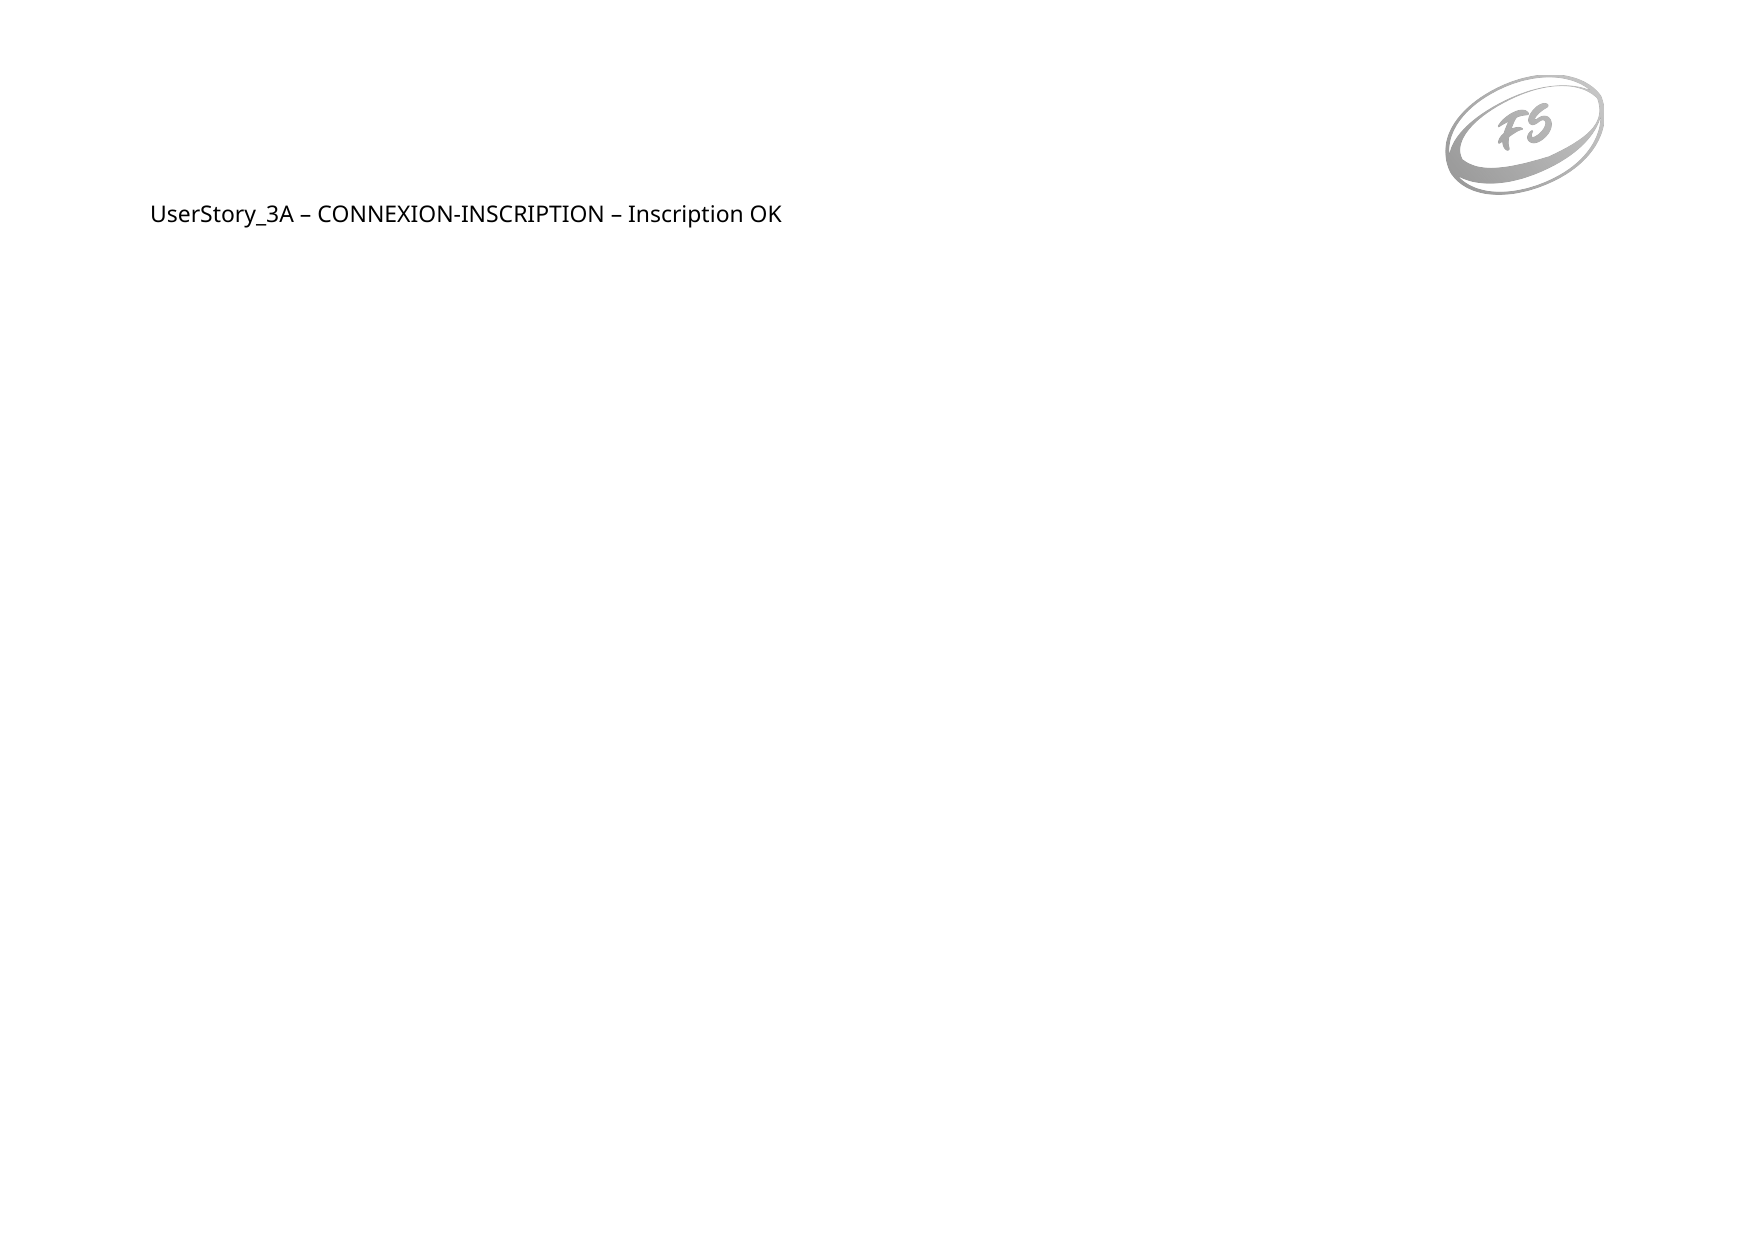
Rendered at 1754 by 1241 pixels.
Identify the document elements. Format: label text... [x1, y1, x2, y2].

picture [1445, 75, 1604, 195]
text UserStory_3A – CONNEXION-INSCRIPTION – Inscription OK [150, 198, 1604, 229]
